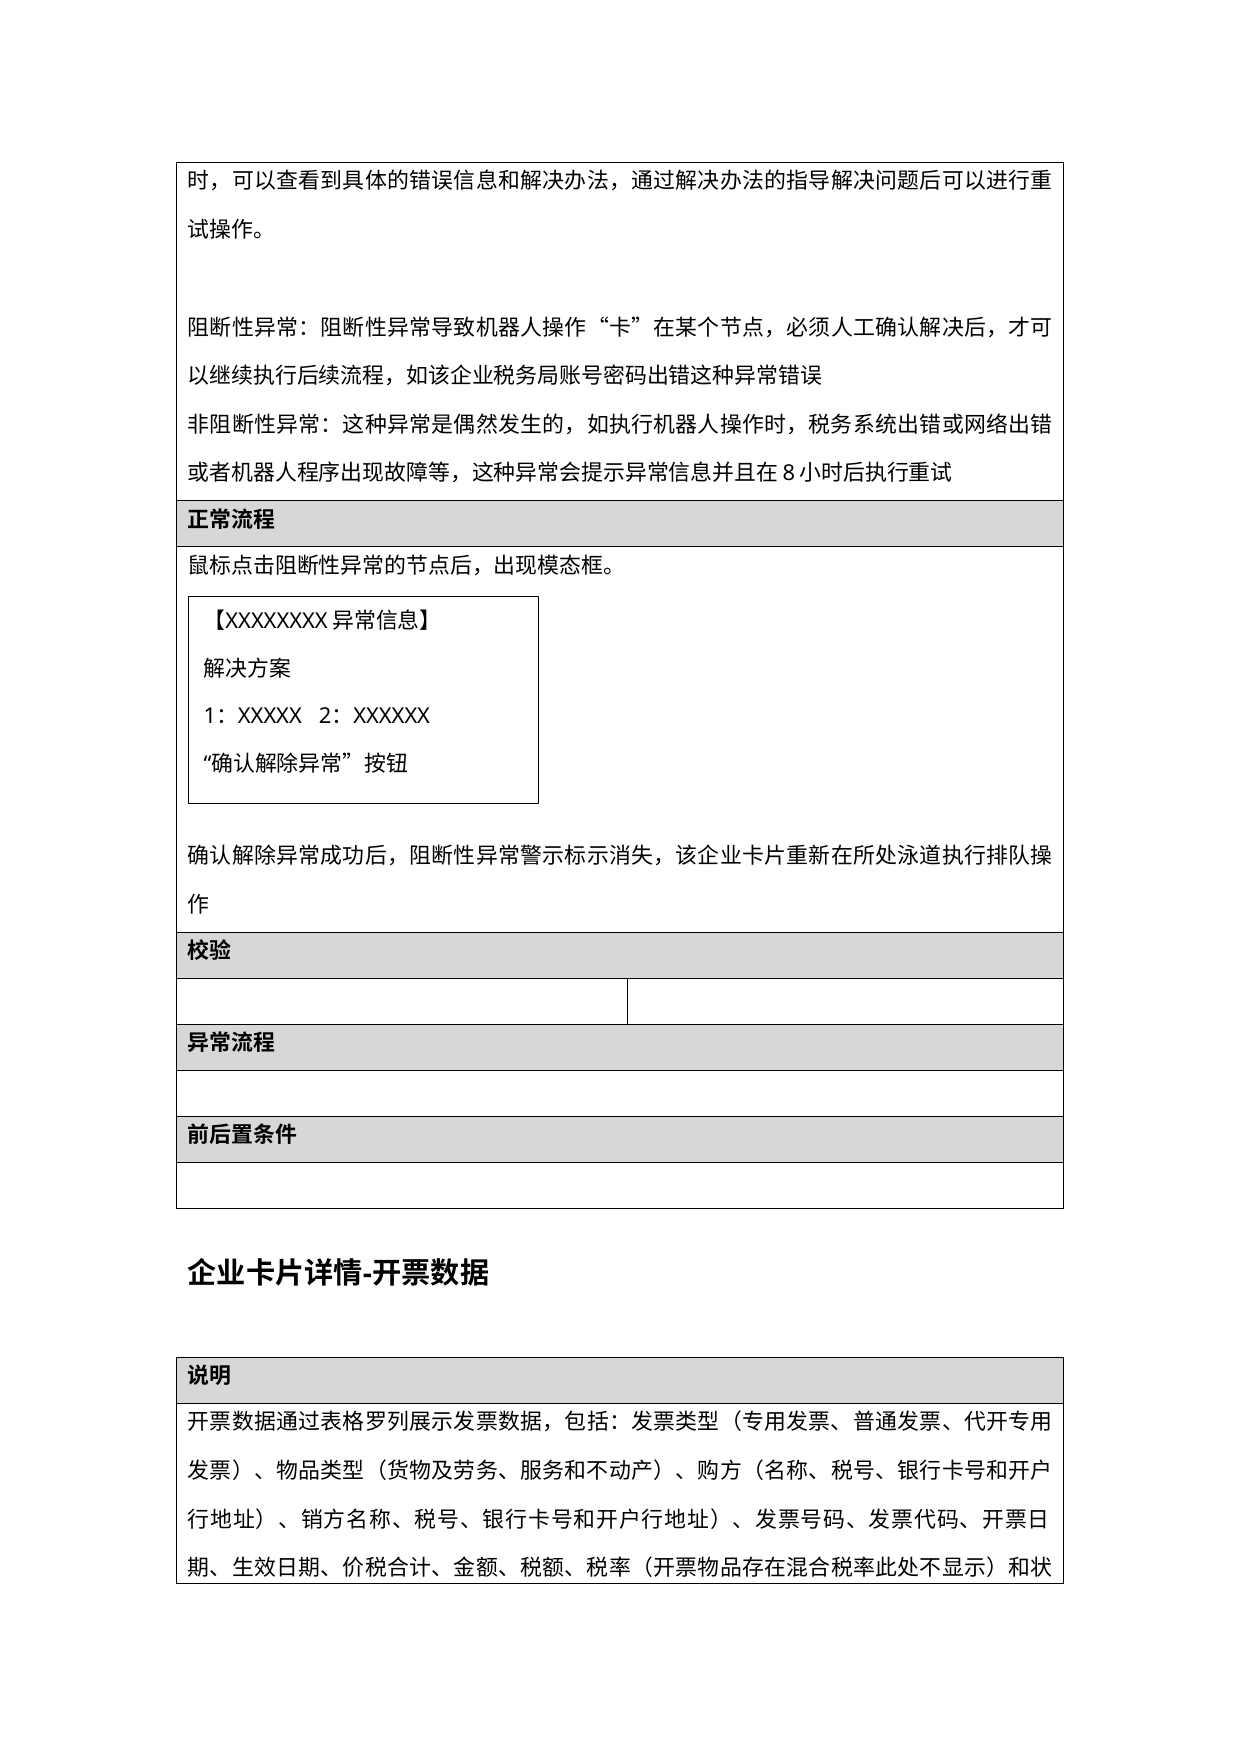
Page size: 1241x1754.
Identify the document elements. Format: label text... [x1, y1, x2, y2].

table_cell 正常流程 [177, 501, 1063, 546]
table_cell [177, 163, 1063, 500]
table_cell [628, 979, 1063, 1024]
table_cell 校验 [177, 933, 1063, 978]
table_cell 鼠标点击阻断性异常的节点后，出现模态框。 确认解除异常成功后，阻断性异常警示标示消失，该企业卡片重新在所处泳道执行排队操作 [177, 547, 1063, 932]
subtitle 企业卡片详情-开票数据 [187, 1238, 1053, 1303]
table_header 说明 [177, 1358, 1063, 1403]
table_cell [177, 1404, 1063, 1582]
table_cell [177, 1071, 1063, 1116]
table_cell [177, 979, 627, 1024]
table_cell 前后置条件 [177, 1117, 1063, 1162]
table_cell 异常流程 [177, 1025, 1063, 1070]
table_cell [177, 1163, 1063, 1208]
